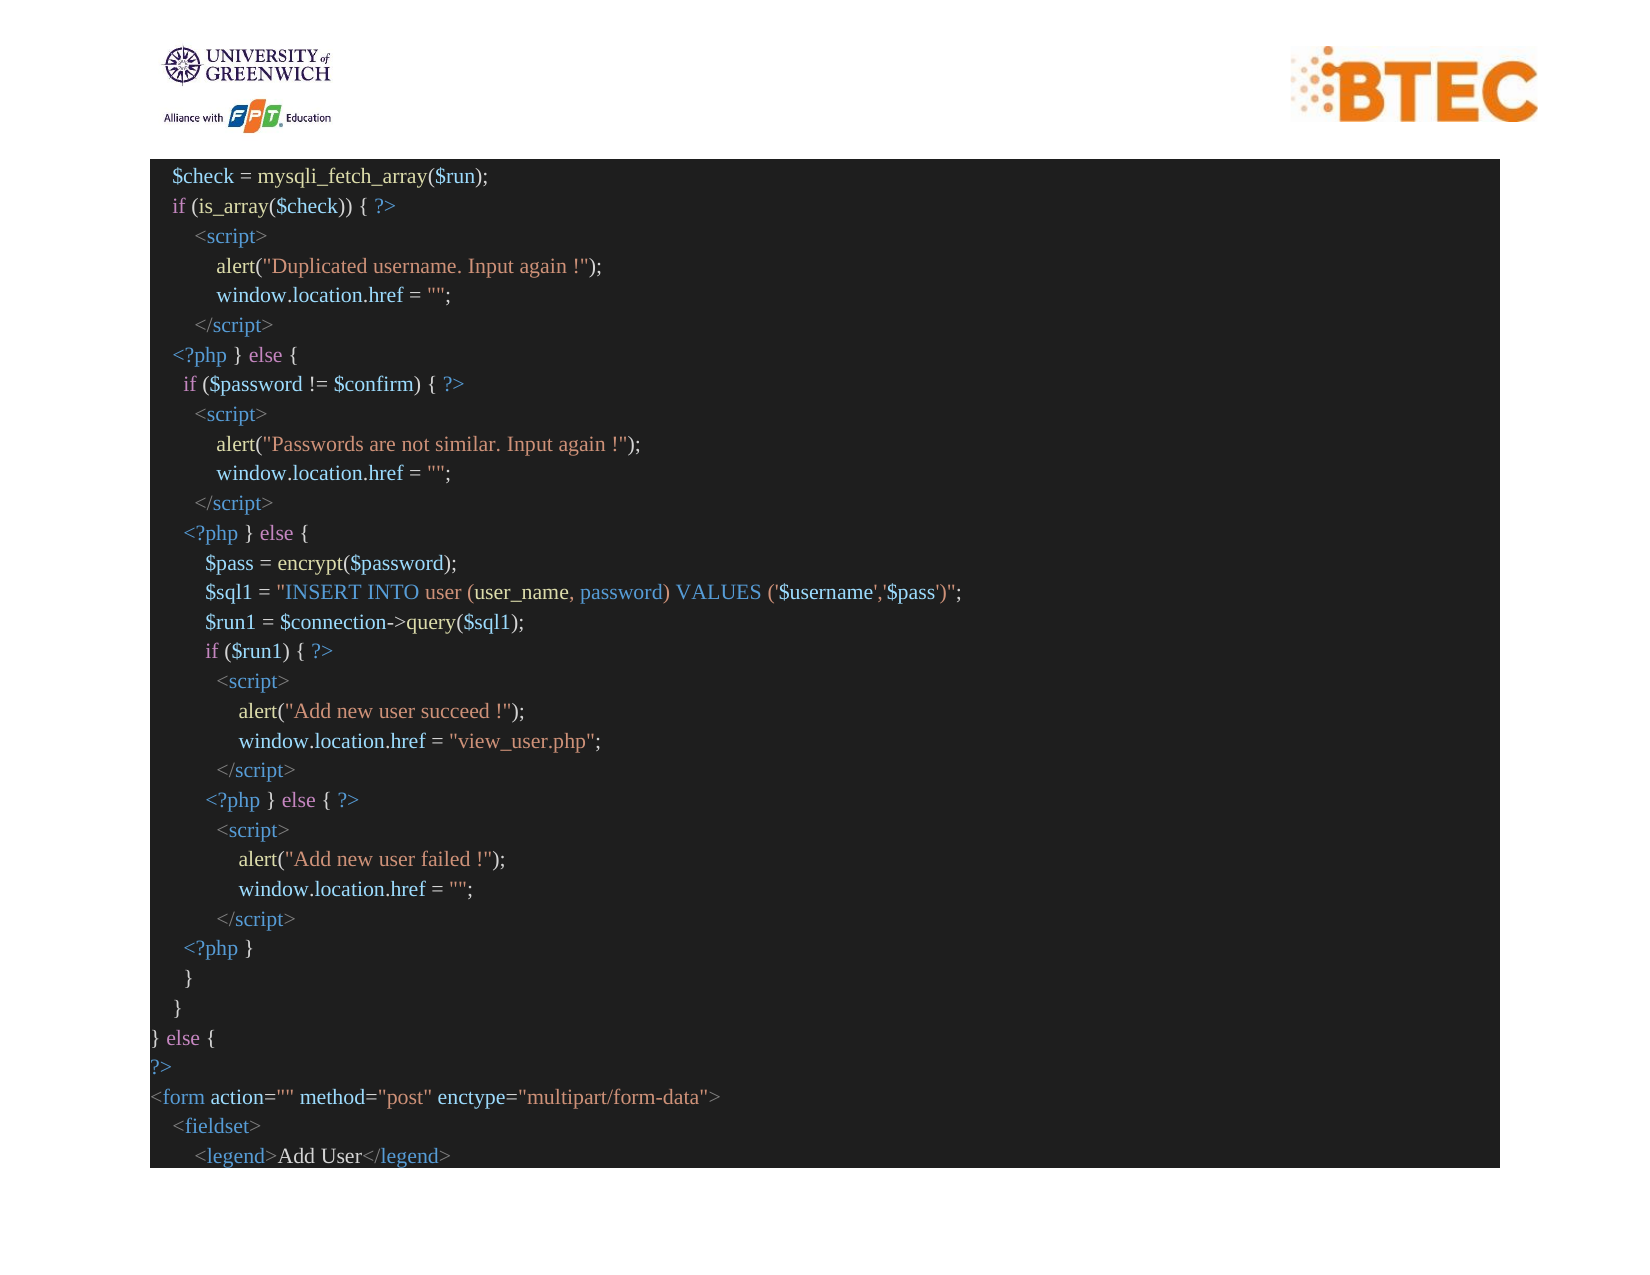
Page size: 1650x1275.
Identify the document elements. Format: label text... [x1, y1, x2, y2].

text window.location.href = "view_user.php"; [150, 723, 1500, 753]
text window.location.href = ""; [150, 278, 1500, 307]
text window.location.href = ""; [150, 456, 1500, 486]
text if ($password != $confirm) { ?> [150, 367, 1500, 397]
text alert("Add new user succeed !"); [150, 693, 1500, 723]
text $run1 = $connection->query($sql1); [150, 604, 1500, 634]
text <?php } else { ?> [150, 782, 1500, 812]
text if ($run1) { ?> [150, 634, 1500, 664]
picture [150, 32, 343, 144]
text <?php } else { [150, 515, 1500, 545]
text <form action="" method="post" enctype="multipart/form-data"> [150, 1079, 1500, 1109]
text alert("Duplicated username. Input again !"); [150, 248, 1500, 278]
text <legend>Add User</legend> [150, 1139, 1500, 1168]
text alert("Passwords are not similar. Input again !"); [150, 426, 1500, 456]
text </script> [150, 486, 1500, 515]
text ?> [150, 1050, 1500, 1079]
text $sql1 = "INSERT INTO user (user_name, password) VALUES ('$username','$pass')"; [150, 575, 1500, 604]
text $pass = encrypt($password); [150, 545, 1500, 575]
text } [150, 961, 1500, 990]
text <script> [150, 397, 1500, 426]
text <script> [150, 812, 1500, 842]
picture [1290, 46, 1538, 122]
text <fieldset> [150, 1109, 1500, 1139]
text } [150, 990, 1500, 1020]
text <?php } else { [150, 337, 1500, 367]
text if (is_array($check)) { ?> [150, 189, 1500, 218]
text alert("Add new user failed !"); [150, 842, 1500, 872]
text </script> [150, 307, 1500, 337]
text window.location.href = ""; [150, 872, 1500, 901]
text } else { [150, 1020, 1500, 1050]
text <script> [150, 664, 1500, 693]
text <script> [150, 218, 1500, 248]
text </script> [150, 901, 1500, 931]
text <?php } [150, 931, 1500, 961]
text </script> [150, 753, 1500, 782]
text $check = mysqli_fetch_array($run); [150, 159, 1500, 189]
